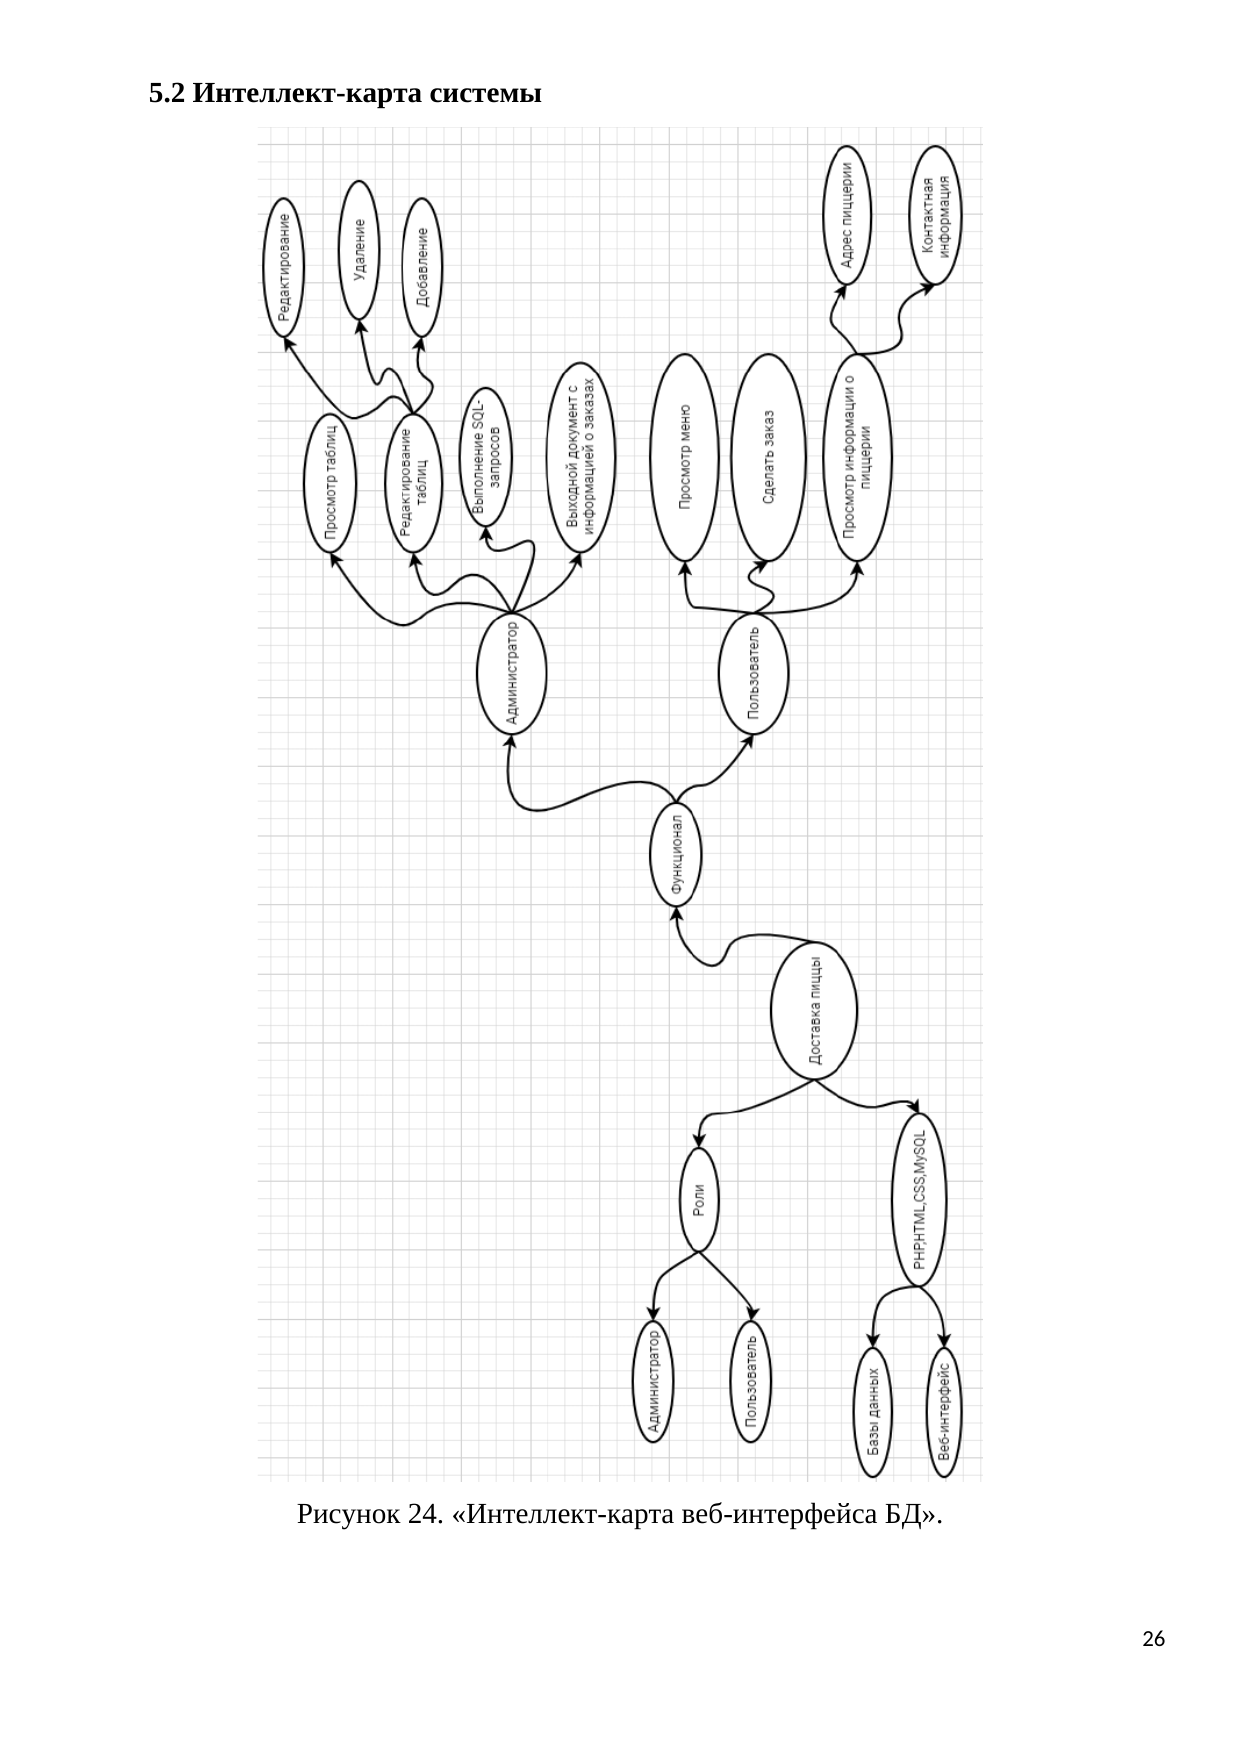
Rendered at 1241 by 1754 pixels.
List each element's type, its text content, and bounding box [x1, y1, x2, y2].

picture [258, 128, 983, 1482]
text Рисунок 24. «Интеллект-карта веб-интерфейса БД». [75, 1496, 1165, 1529]
text 5.2 Интеллект-карта системы [75, 75, 1165, 108]
